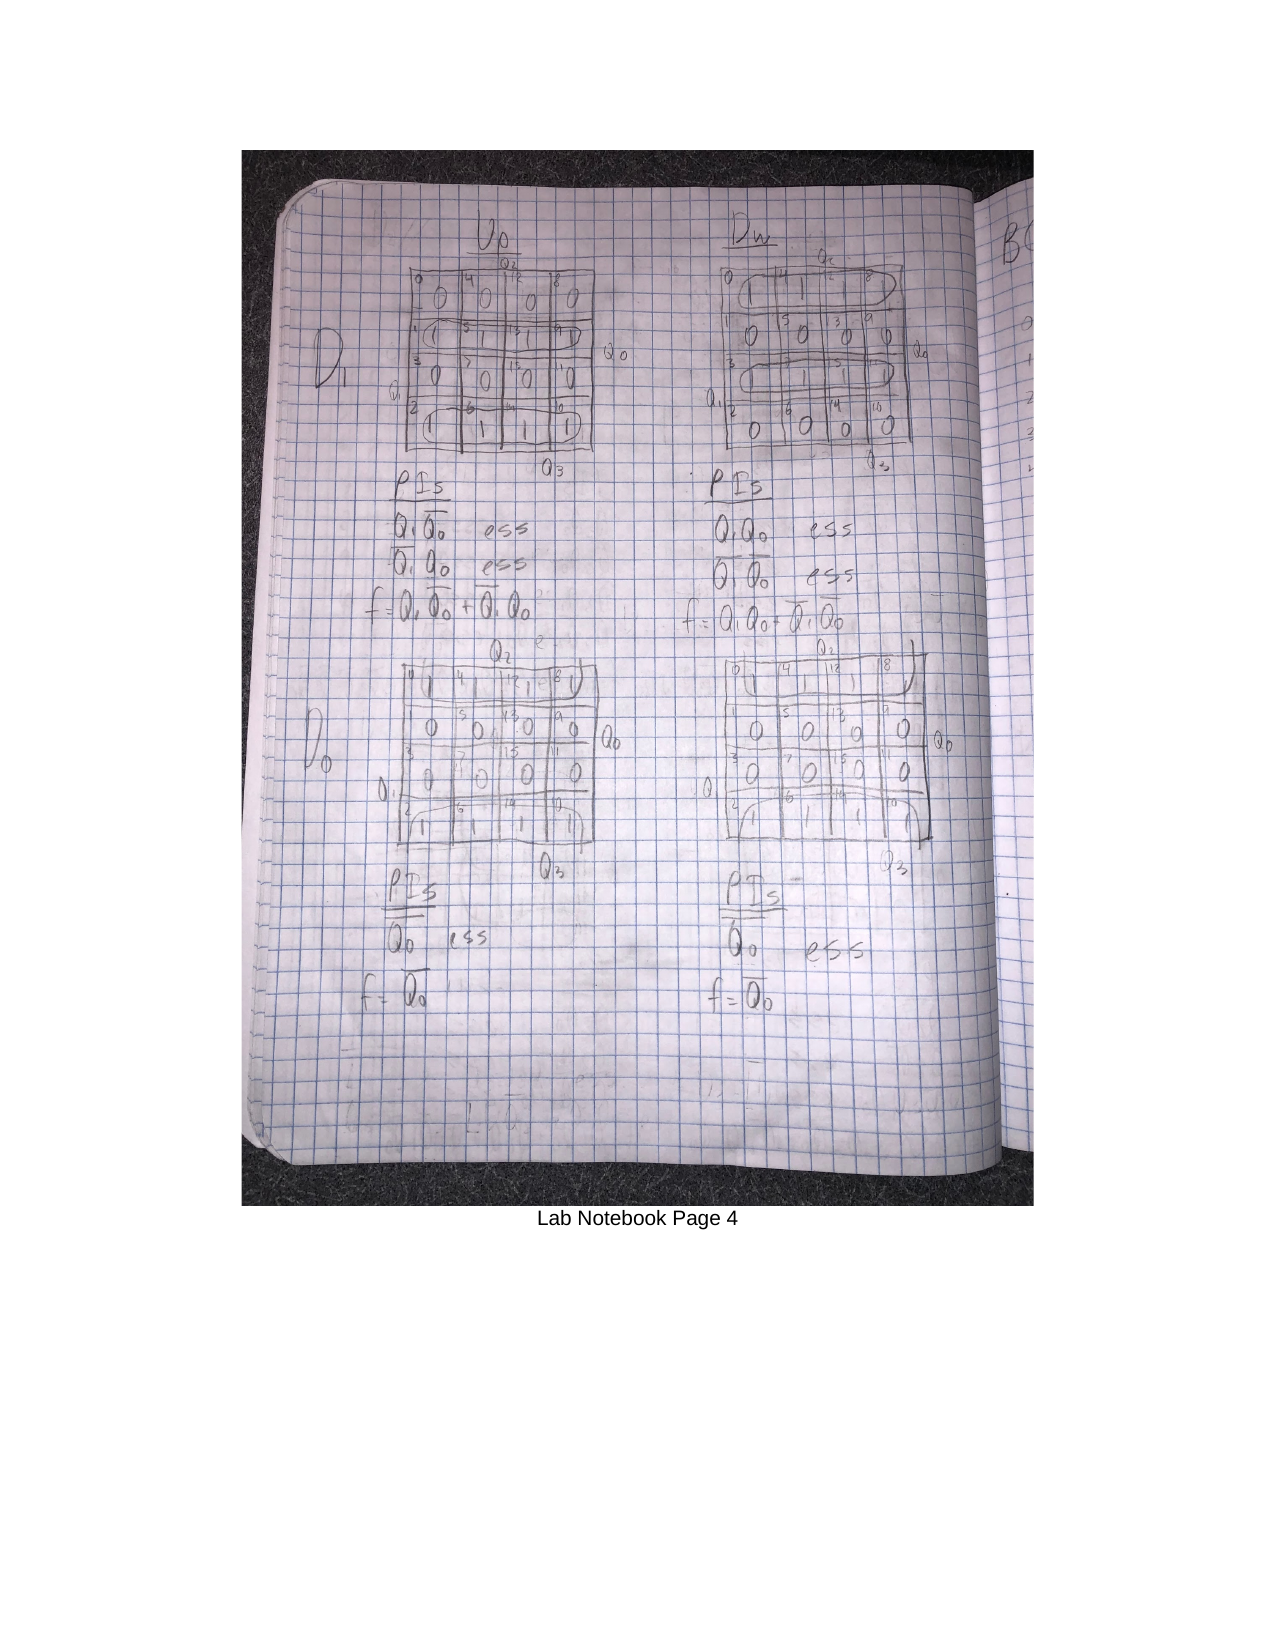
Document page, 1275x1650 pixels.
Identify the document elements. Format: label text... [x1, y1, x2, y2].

text Lab Notebook Page 4 [150, 1206, 1125, 1229]
picture [241, 150, 1034, 1206]
